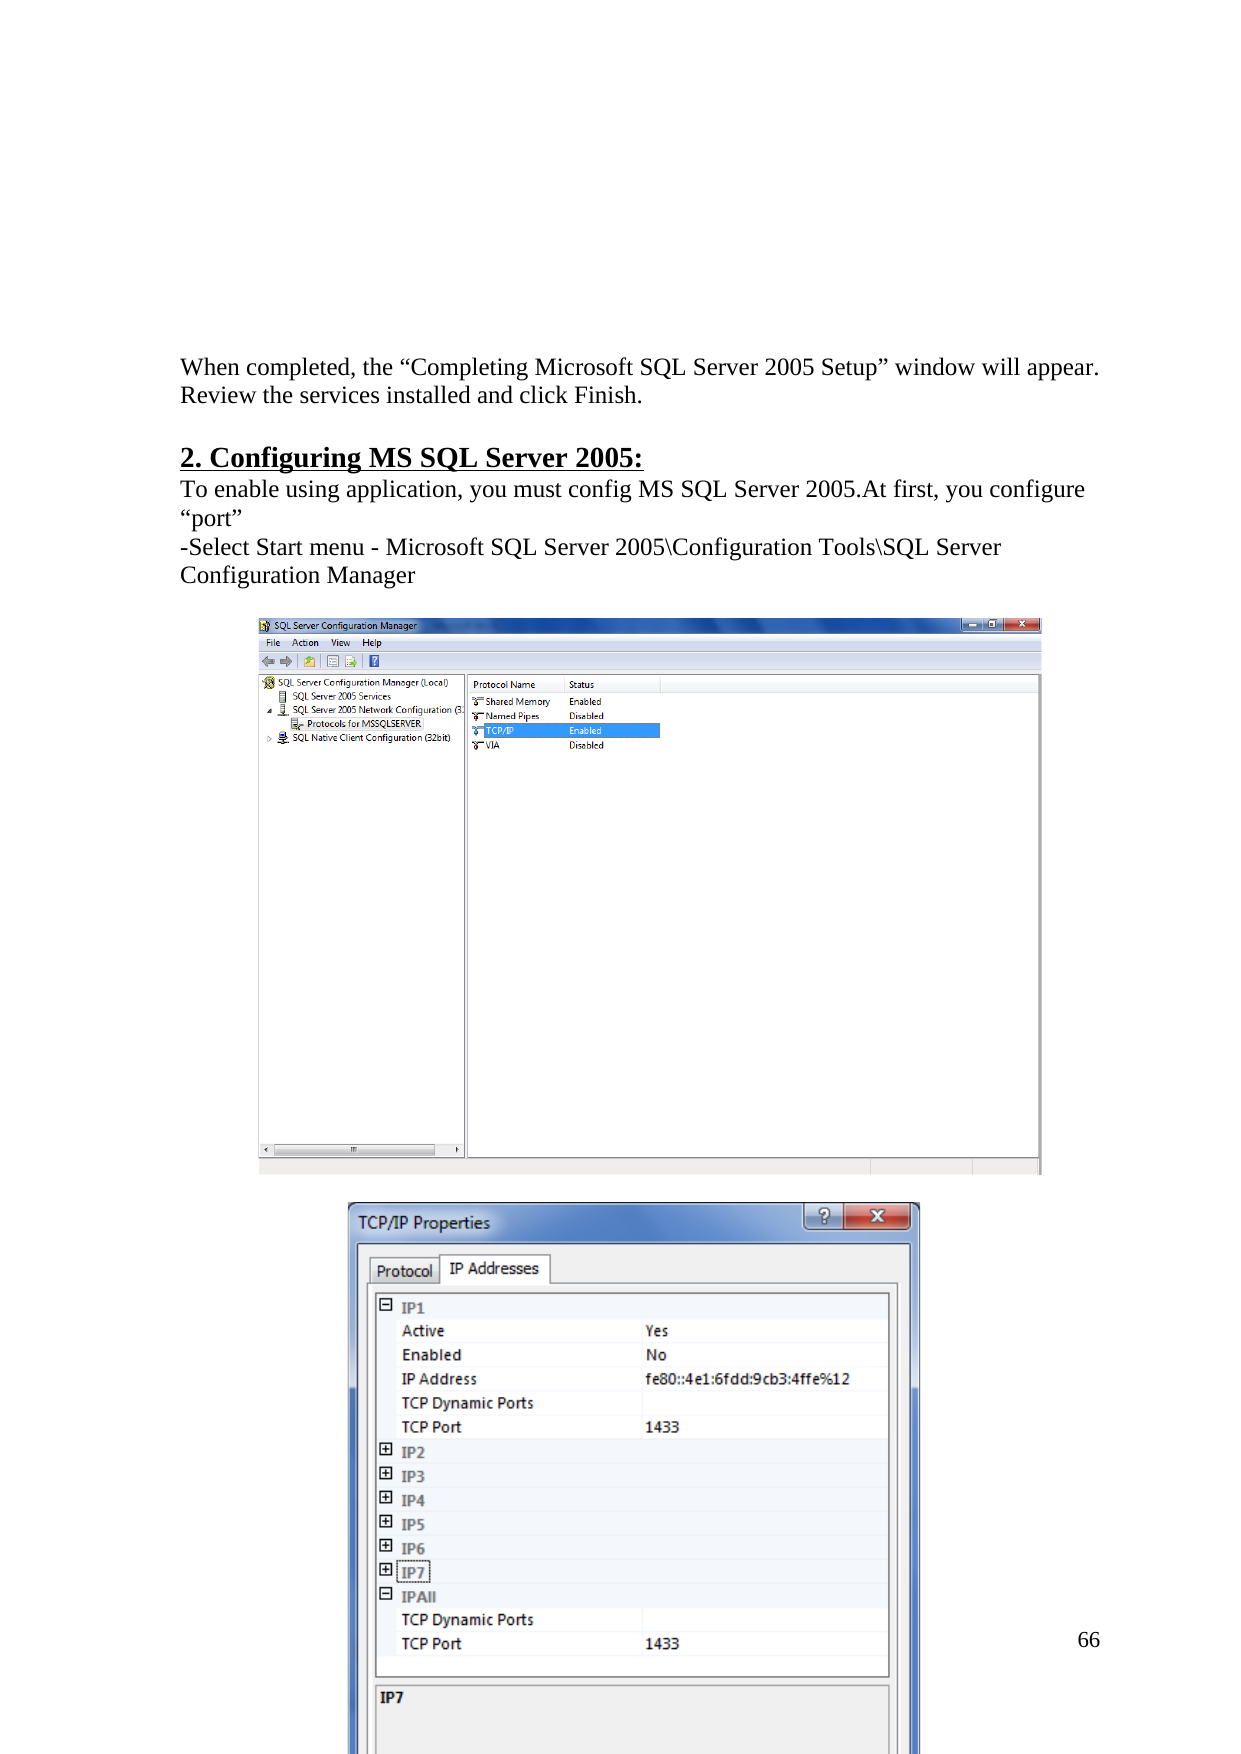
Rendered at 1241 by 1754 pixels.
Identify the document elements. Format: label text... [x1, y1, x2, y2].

text -Select Start menu - Microsoft SQL Server 2005\Configuration Tools\SQL Server Configuration Manager [180, 532, 1120, 589]
text 2. Configuring MS SQL Server 2005: [180, 441, 1120, 474]
text When completed, the “Completing Microsoft SQL Server 2005 Setup” window will appear. Review the services installed and click Finish. [180, 352, 1120, 409]
picture [258, 618, 1042, 1175]
picture [347, 1202, 921, 1754]
text To enable using application, you must config MS SQL Server 2005.At first, you configure “port” [180, 474, 1120, 532]
